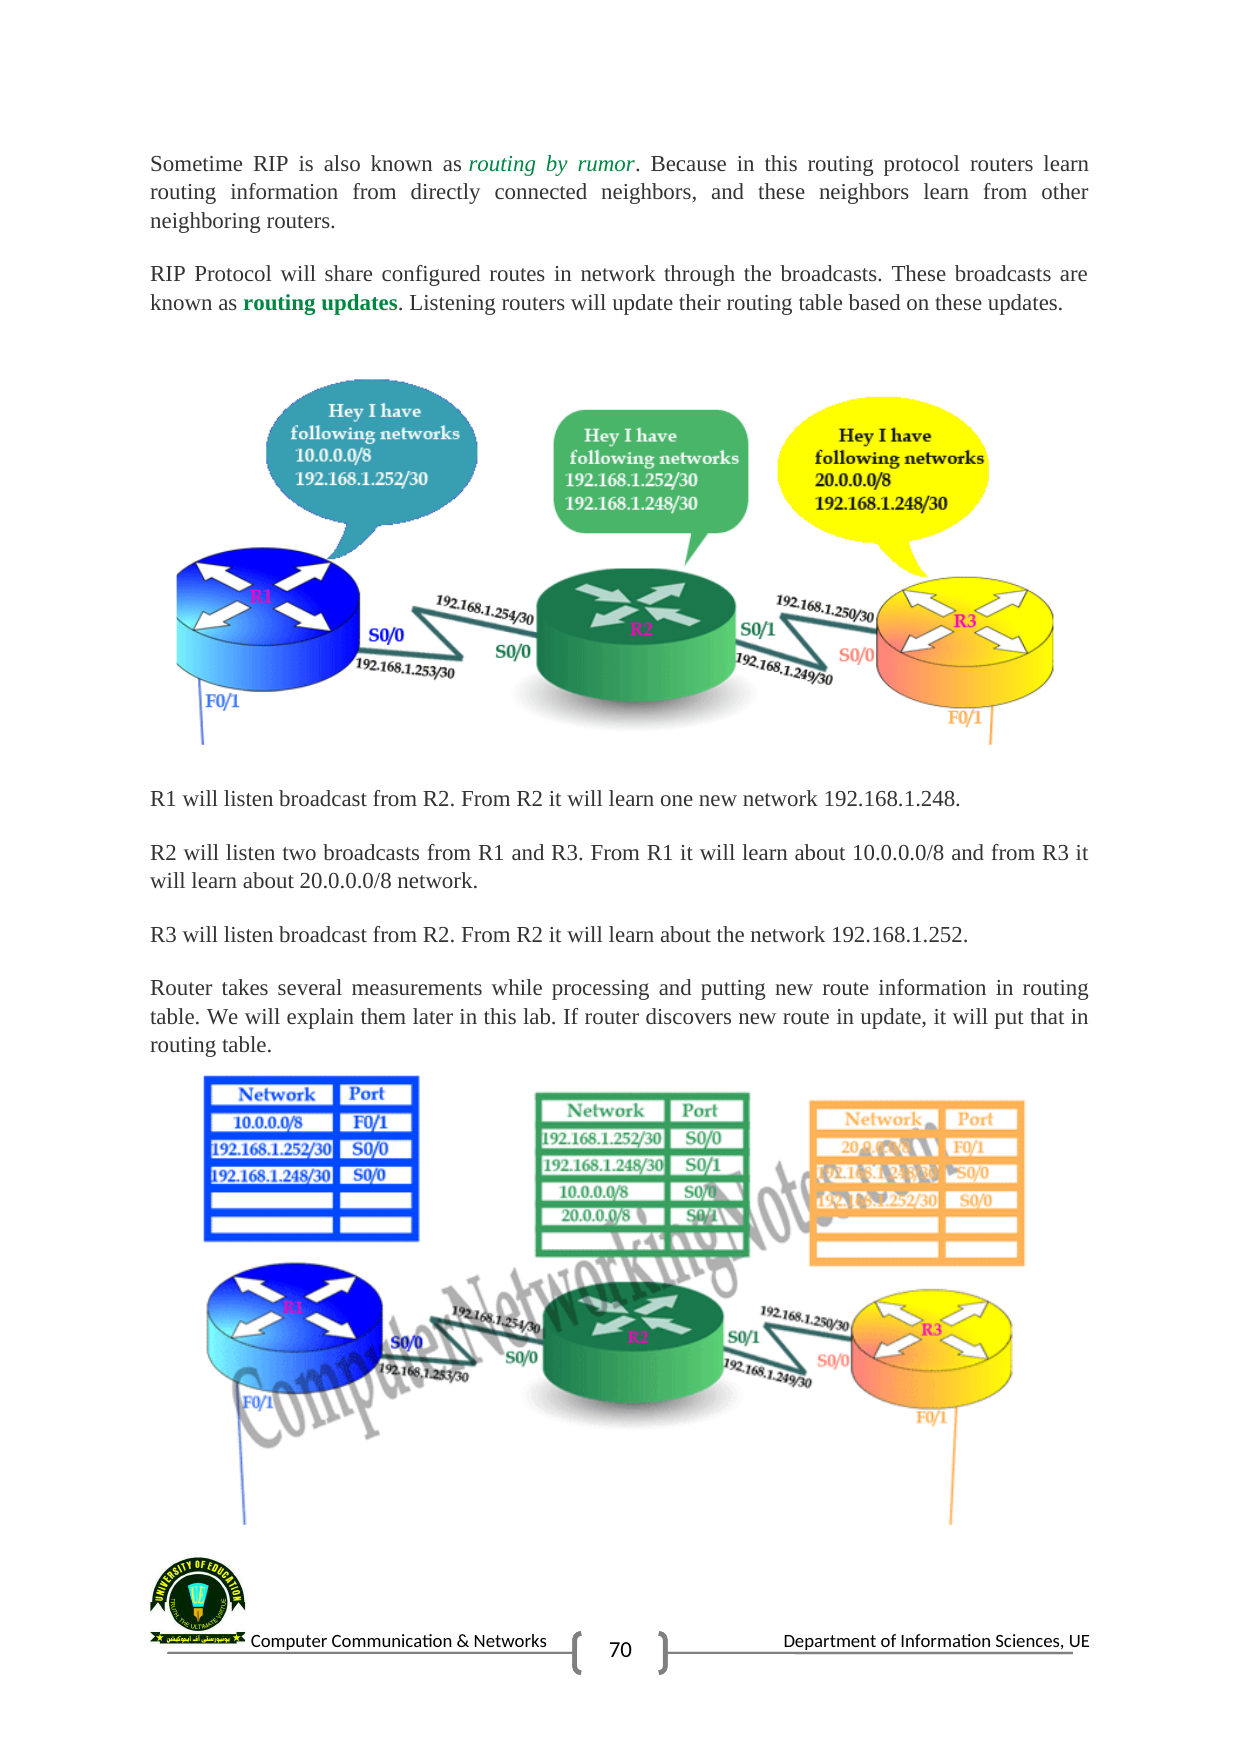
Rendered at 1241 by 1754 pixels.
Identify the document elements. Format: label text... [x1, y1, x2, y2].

text R1 will listen broadcast from R2. From R2 it will learn one new network 192.168.1.248. [150, 786, 1090, 812]
picture [150, 1552, 246, 1648]
text R2 will listen two broadcasts from R1 and R3. From R1 it will learn about 10.0.0.0/8 and from R3 it will learn about 20.0.0.0/8 network. [150, 839, 1090, 894]
text Router takes several measurements while processing and putting new route information in routing table. We will explain them later in this lab. If router discovers new route in update, it will put that in routing table. [150, 974, 1090, 1057]
picture [187, 1059, 1054, 1535]
text R3 will listen broadcast from R2. From R2 it will learn about the network 192.168.1.252. [150, 921, 1090, 947]
text Sometime RIP is also known as routing by rumor. Because in this routing protocol routers learn routing information from directly connected neighbors, and these neighbors learn from other neighboring routers. [150, 150, 1090, 233]
text RIP Protocol will share configured routes in network through the broadcasts. These broadcasts are known as routing updates. Listening routers will update their routing table based on these updates. [150, 260, 1090, 315]
picture [176, 370, 1064, 759]
